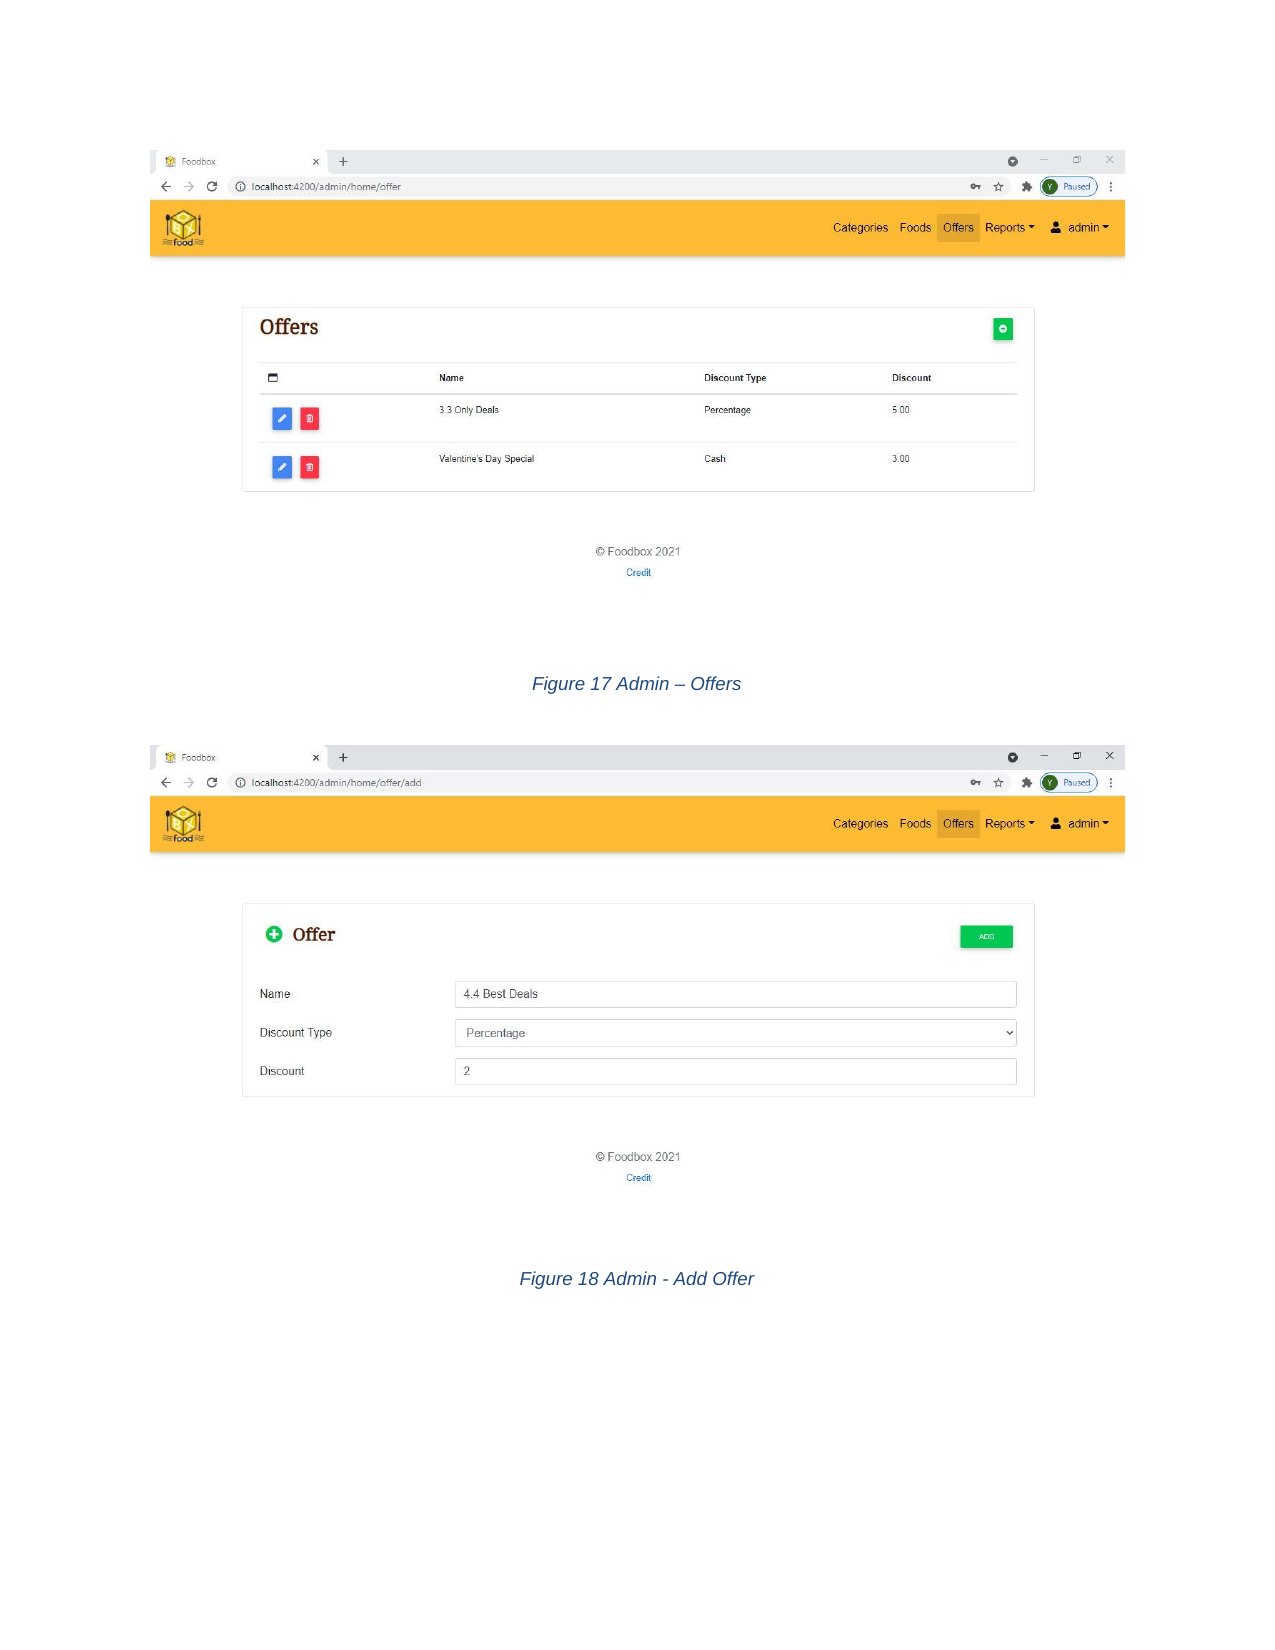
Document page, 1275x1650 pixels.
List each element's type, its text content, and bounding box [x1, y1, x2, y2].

text Figure 17 Admin – Offers [150, 673, 1125, 694]
text Figure 18 Admin - Add Offer [150, 1268, 1125, 1289]
picture [150, 745, 1125, 1265]
picture [150, 150, 1125, 669]
